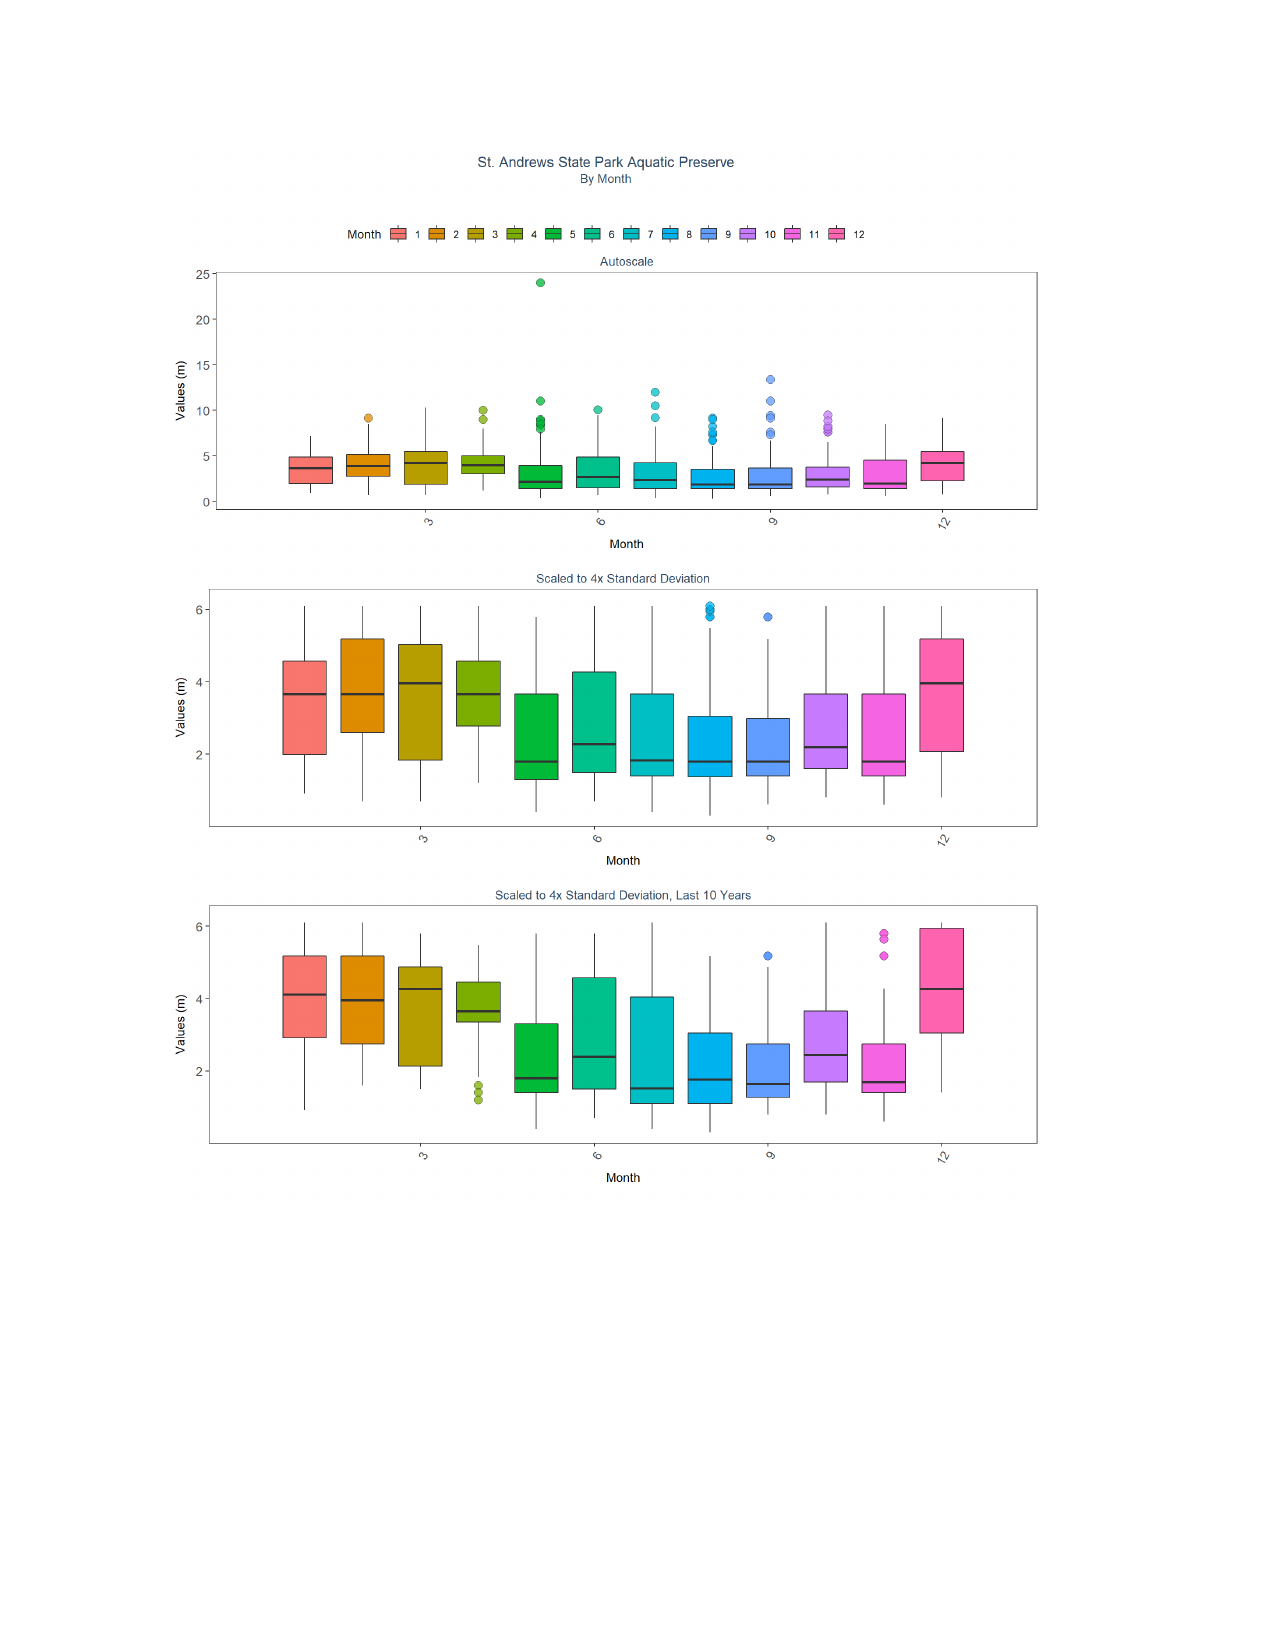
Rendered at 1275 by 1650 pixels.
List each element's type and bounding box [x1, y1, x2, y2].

picture [168, 150, 1044, 1200]
